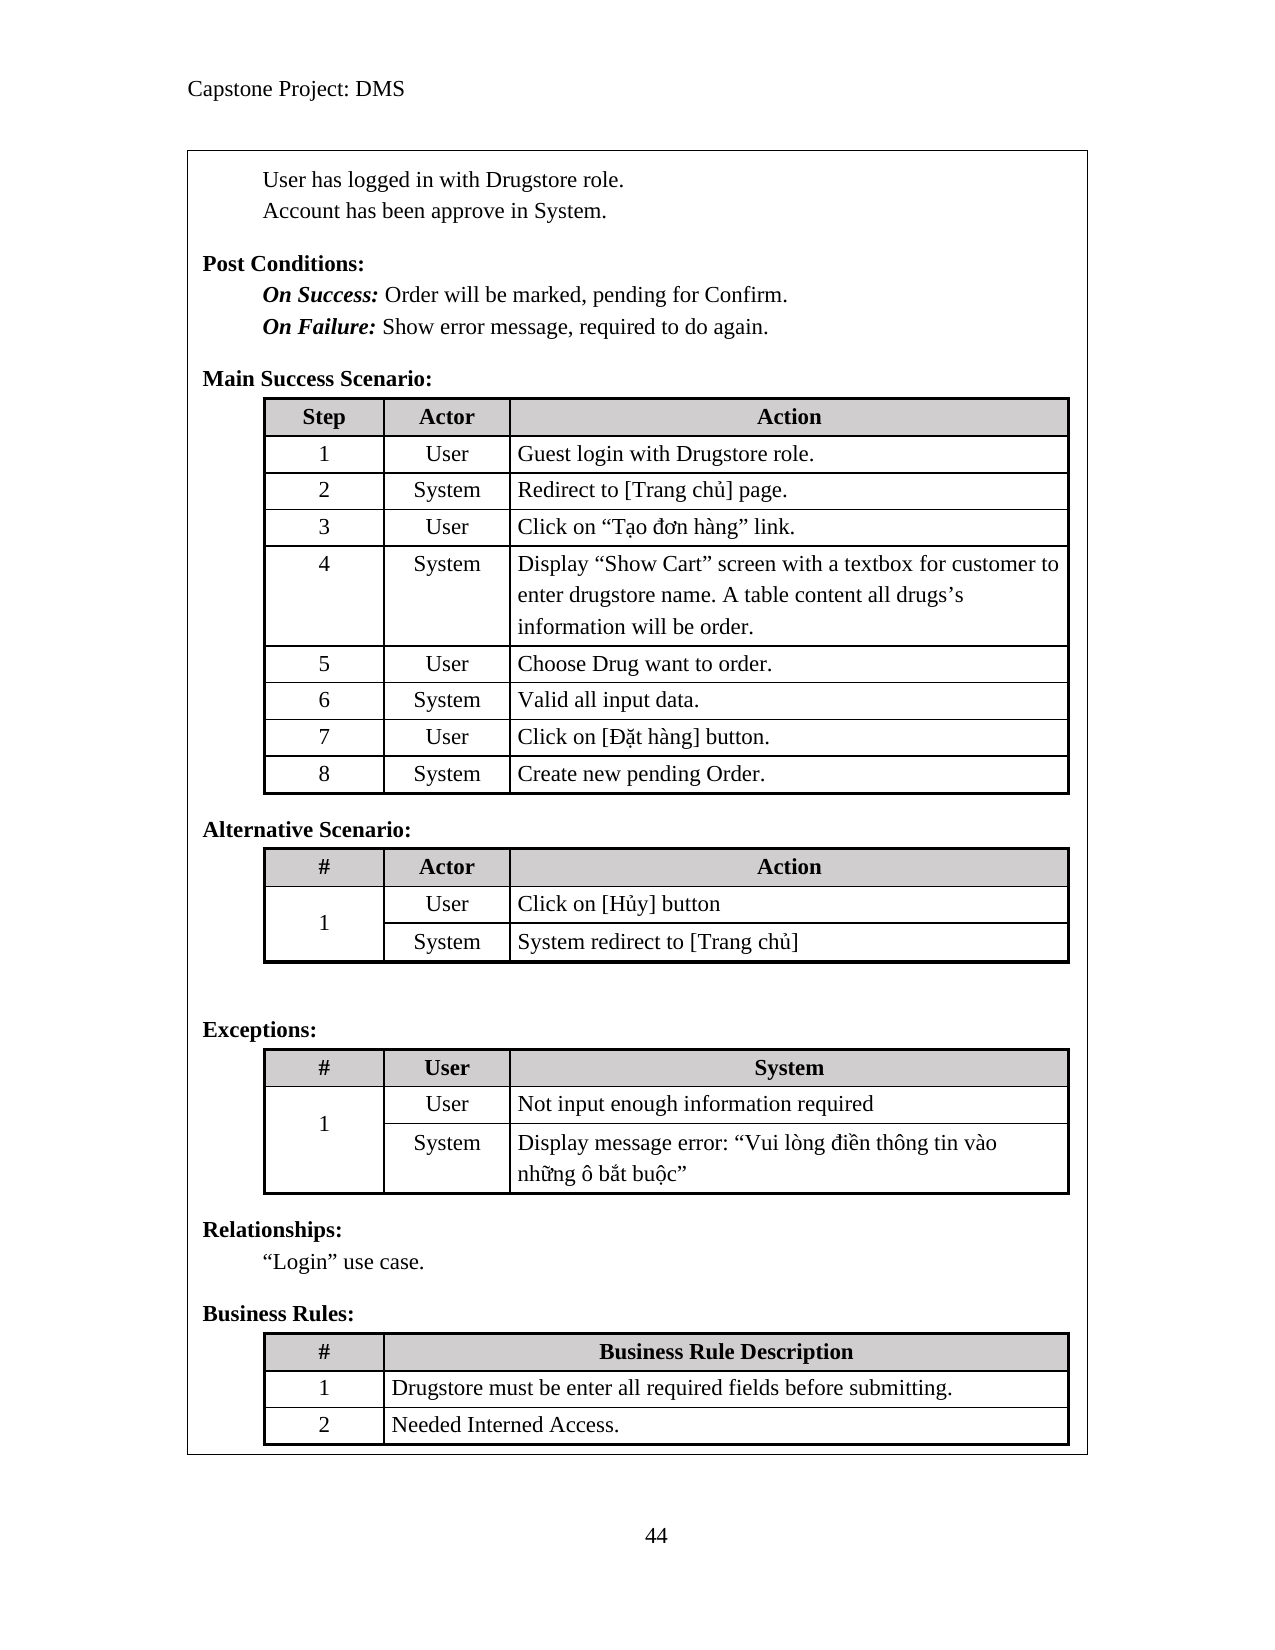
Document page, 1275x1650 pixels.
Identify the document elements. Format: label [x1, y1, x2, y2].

table_cell [188, 151, 1087, 1454]
